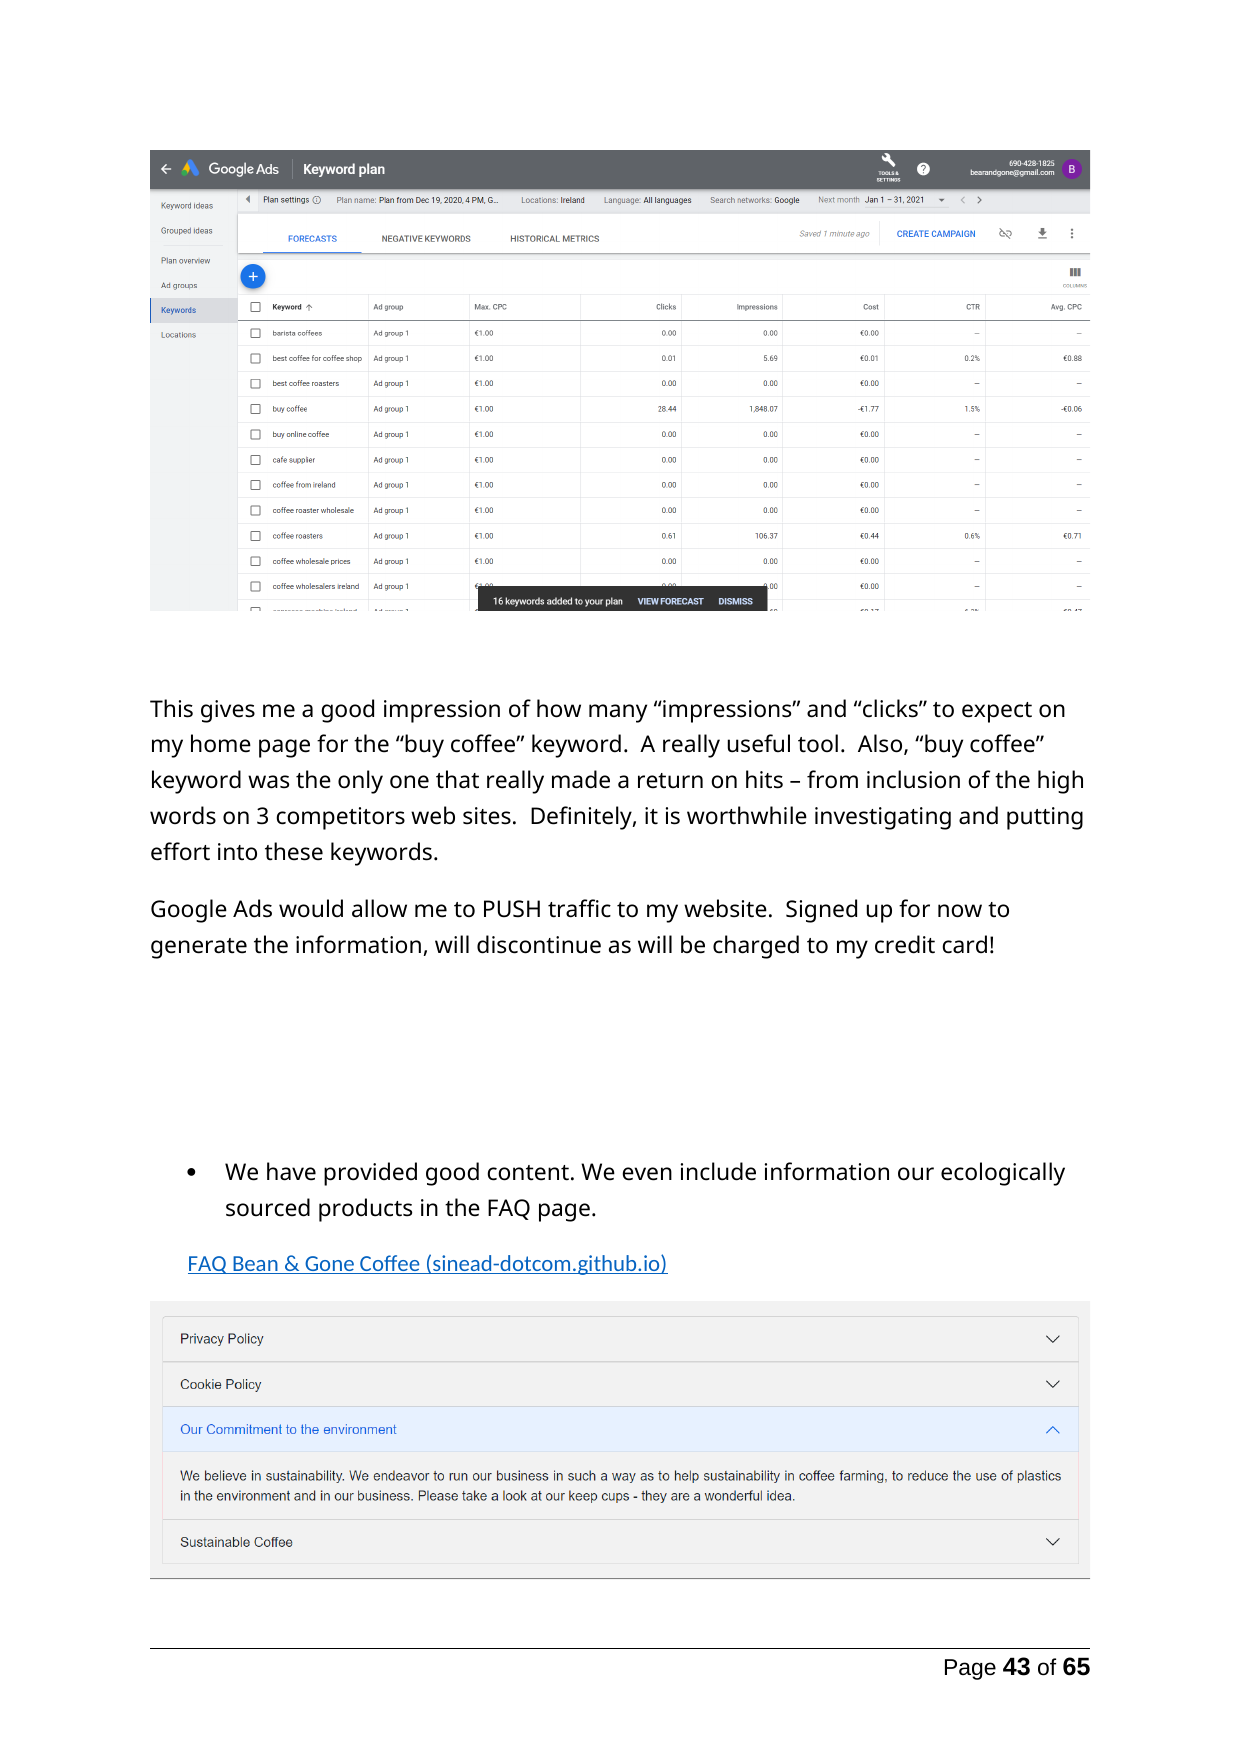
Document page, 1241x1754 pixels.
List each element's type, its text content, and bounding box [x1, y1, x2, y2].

list We have provided good content. We even include information our ecologically sourced products in the FAQ page. [187, 1156, 1090, 1223]
text FAQ Bean & Gone Coffee (sinead-dotcom.github.io) [150, 1249, 1090, 1277]
picture [150, 1301, 1091, 1580]
text This gives me a good impression of how many “impressions” and “clicks” to expect on my home page for the “buy coffee” keyword. A really useful tool. Also, “buy coffee” keyword was the only one that really made a return on hits – from inclusion of the high words on 3 competitors web sites. Definitely, it is worthwhile investigating and putting effort into these keywords. [150, 692, 1090, 867]
text Google Ads would allow me to PUSH traffic to my website. Signed up for now to generate the information, will discontinue as will be charged to my credit card! [150, 893, 1090, 960]
picture [150, 150, 1091, 611]
